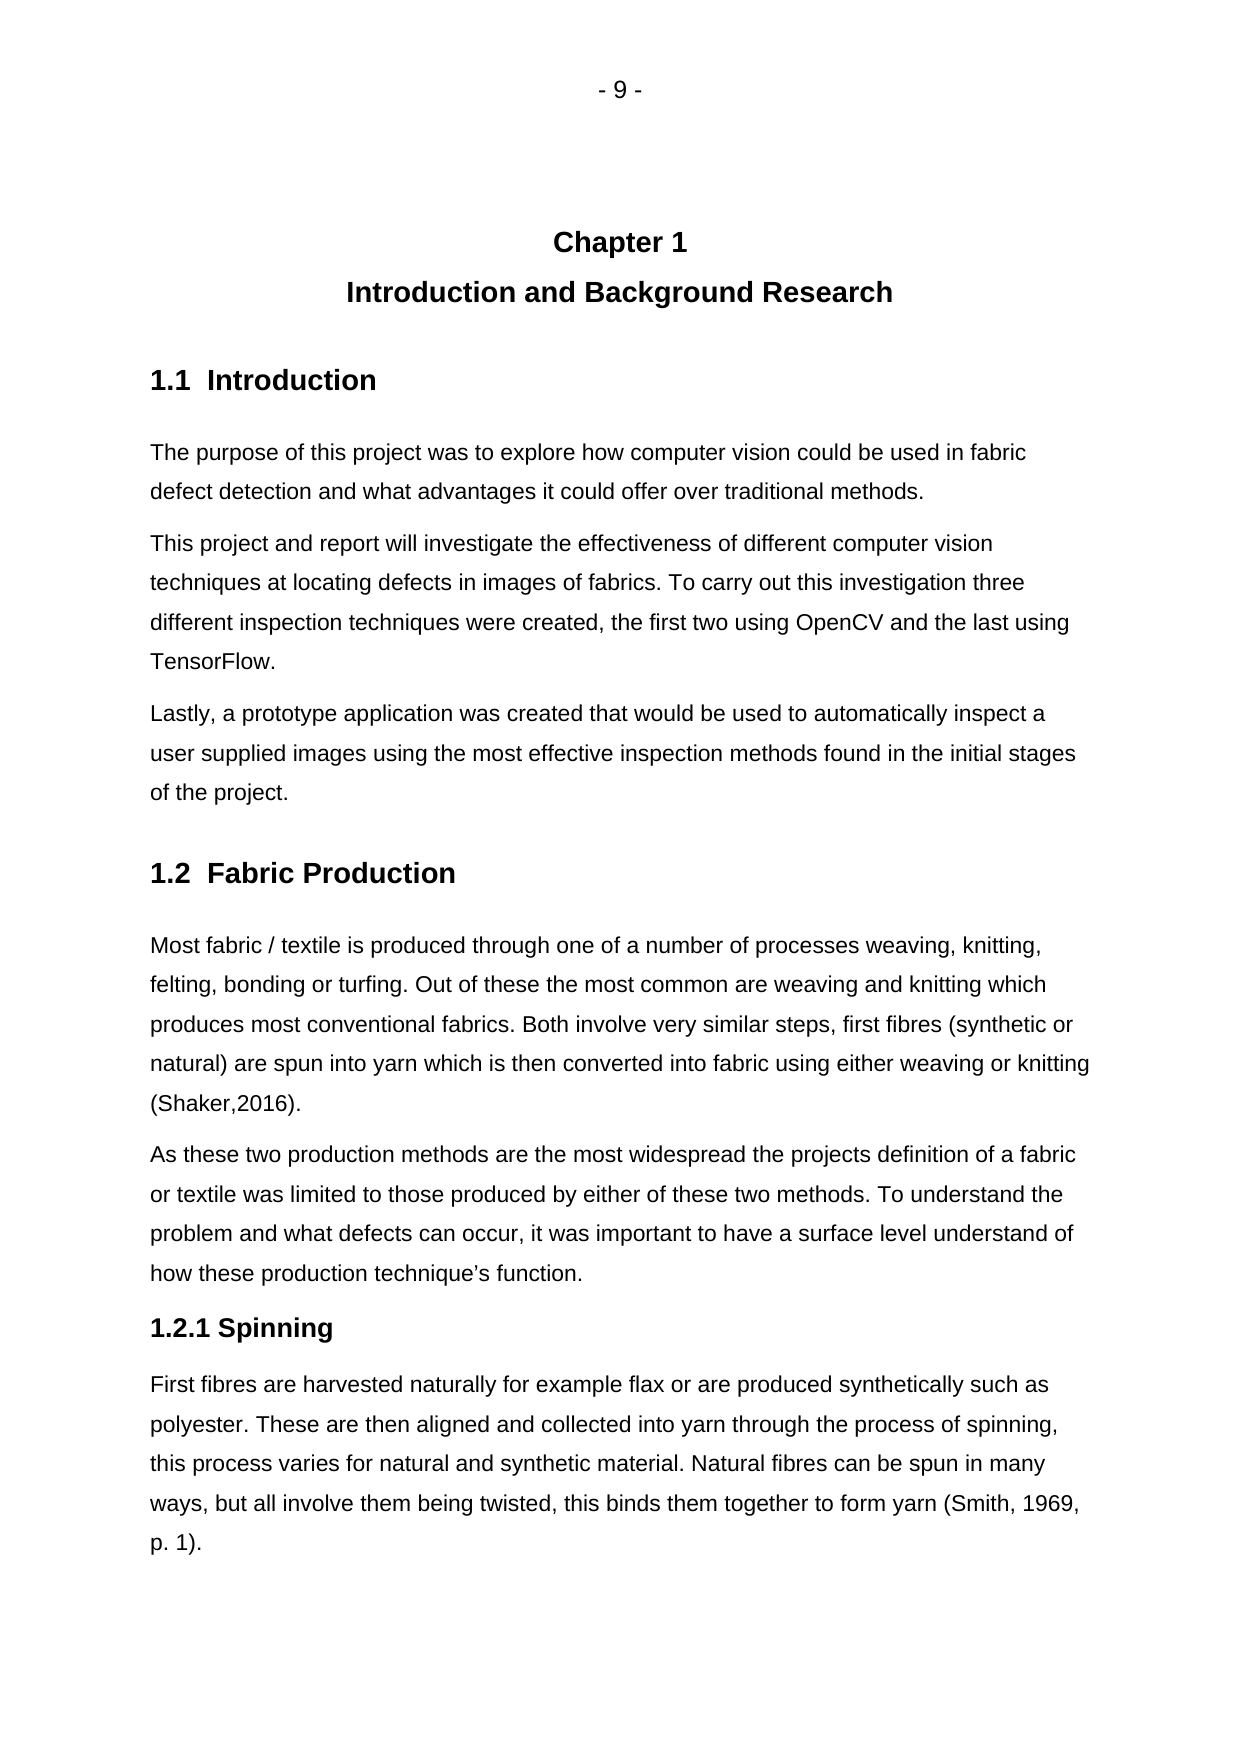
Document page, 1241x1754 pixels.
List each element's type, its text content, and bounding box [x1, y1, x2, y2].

subtitle Chapter 1 Introduction and Background Research [150, 225, 1090, 309]
subtitle 1.1 Introduction [150, 363, 1090, 397]
subtitle 1.2.1 Spinning [150, 1312, 1090, 1343]
text First fibres are harvested naturally for example flax or are produced synthetically such as polyester. These are then aligned and collected into yarn through the process of spinning, this process varies for natural and synthetic material. Natural fibres can be spun in many ways, but all involve them being twisted, this binds them together to form yarn (Smith, 1969, p. 1). [150, 1371, 1090, 1556]
text As these two production methods are the most widespread the projects definition of a fabric or textile was limited to those produced by either of these two methods. To understand the problem and what defects can occur, it was important to have a surface level understand of how these production technique’s function. [150, 1141, 1090, 1286]
subtitle 1.2 Fabric Production [150, 856, 1090, 890]
text The purpose of this project was to explore how computer vision could be used in fabric defect detection and what advantages it could offer over traditional methods. [150, 438, 1090, 504]
text This project and report will investigate the effectiveness of different computer vision techniques at locating defects in images of fabrics. To carry out this investigation three different inspection techniques were created, the first two using OpenCV and the last using TensorFlow. [150, 530, 1090, 675]
text Most fabric / textile is produced through one of a number of processes weaving, knitting, felting, bonding or turfing. Out of these the most common are weaving and knitting which produces most conventional fabrics. Both involve very similar steps, first fibres (synthetic or natural) are spun into yarn which is then converted into fabric using either weaving or knitting (Shaker,2016). [150, 932, 1090, 1116]
text Lastly, a prototype application was created that would be used to automatically inspect a user supplied images using the most effective inspection methods found in the initial stages of the project. [150, 700, 1090, 806]
